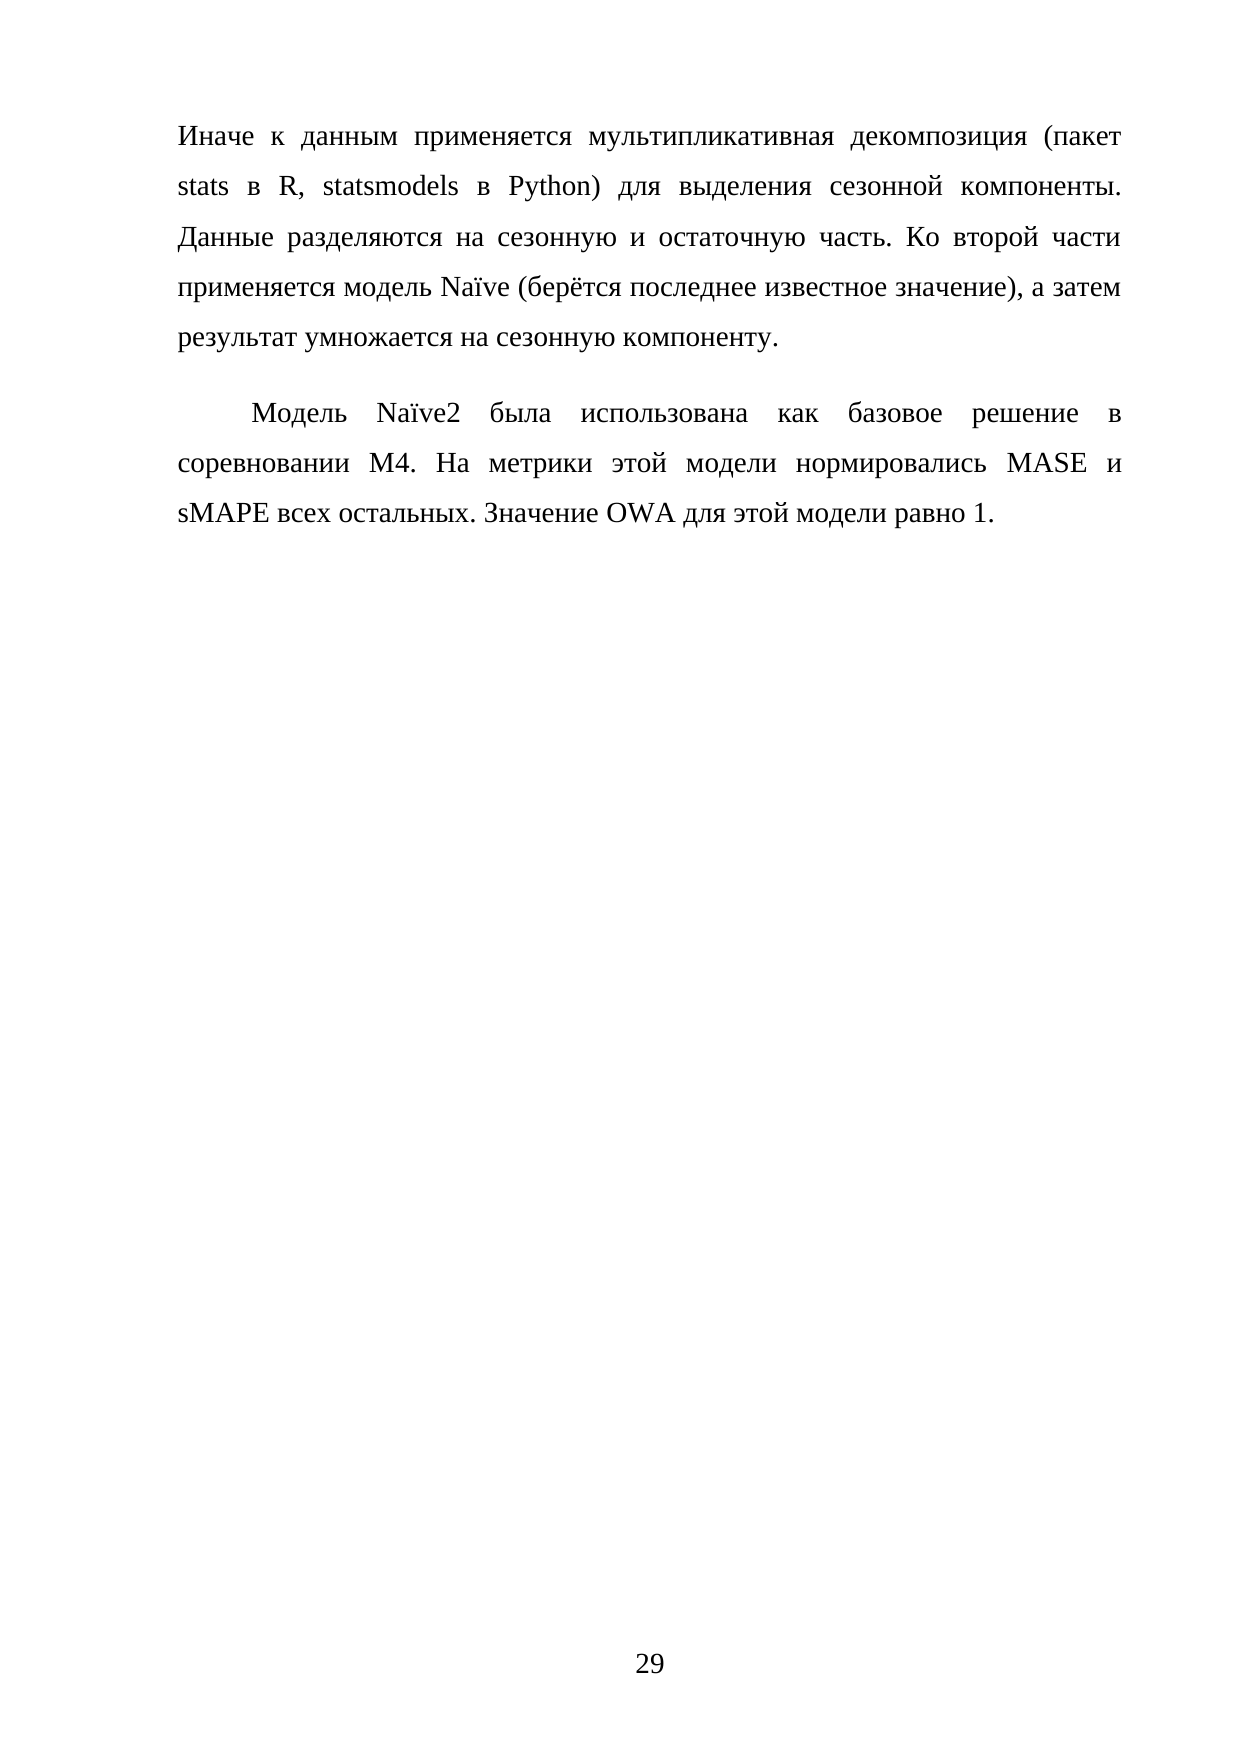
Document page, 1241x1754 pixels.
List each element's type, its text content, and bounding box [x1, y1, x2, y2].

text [177, 118, 1122, 353]
text Модель Naïve2 была использована как базовое решение в соревновании M4. На метрики этой модели нормировались MASE и sMAPE всех остальных. Значение OWA для этой модели равно 1. [177, 395, 1122, 529]
